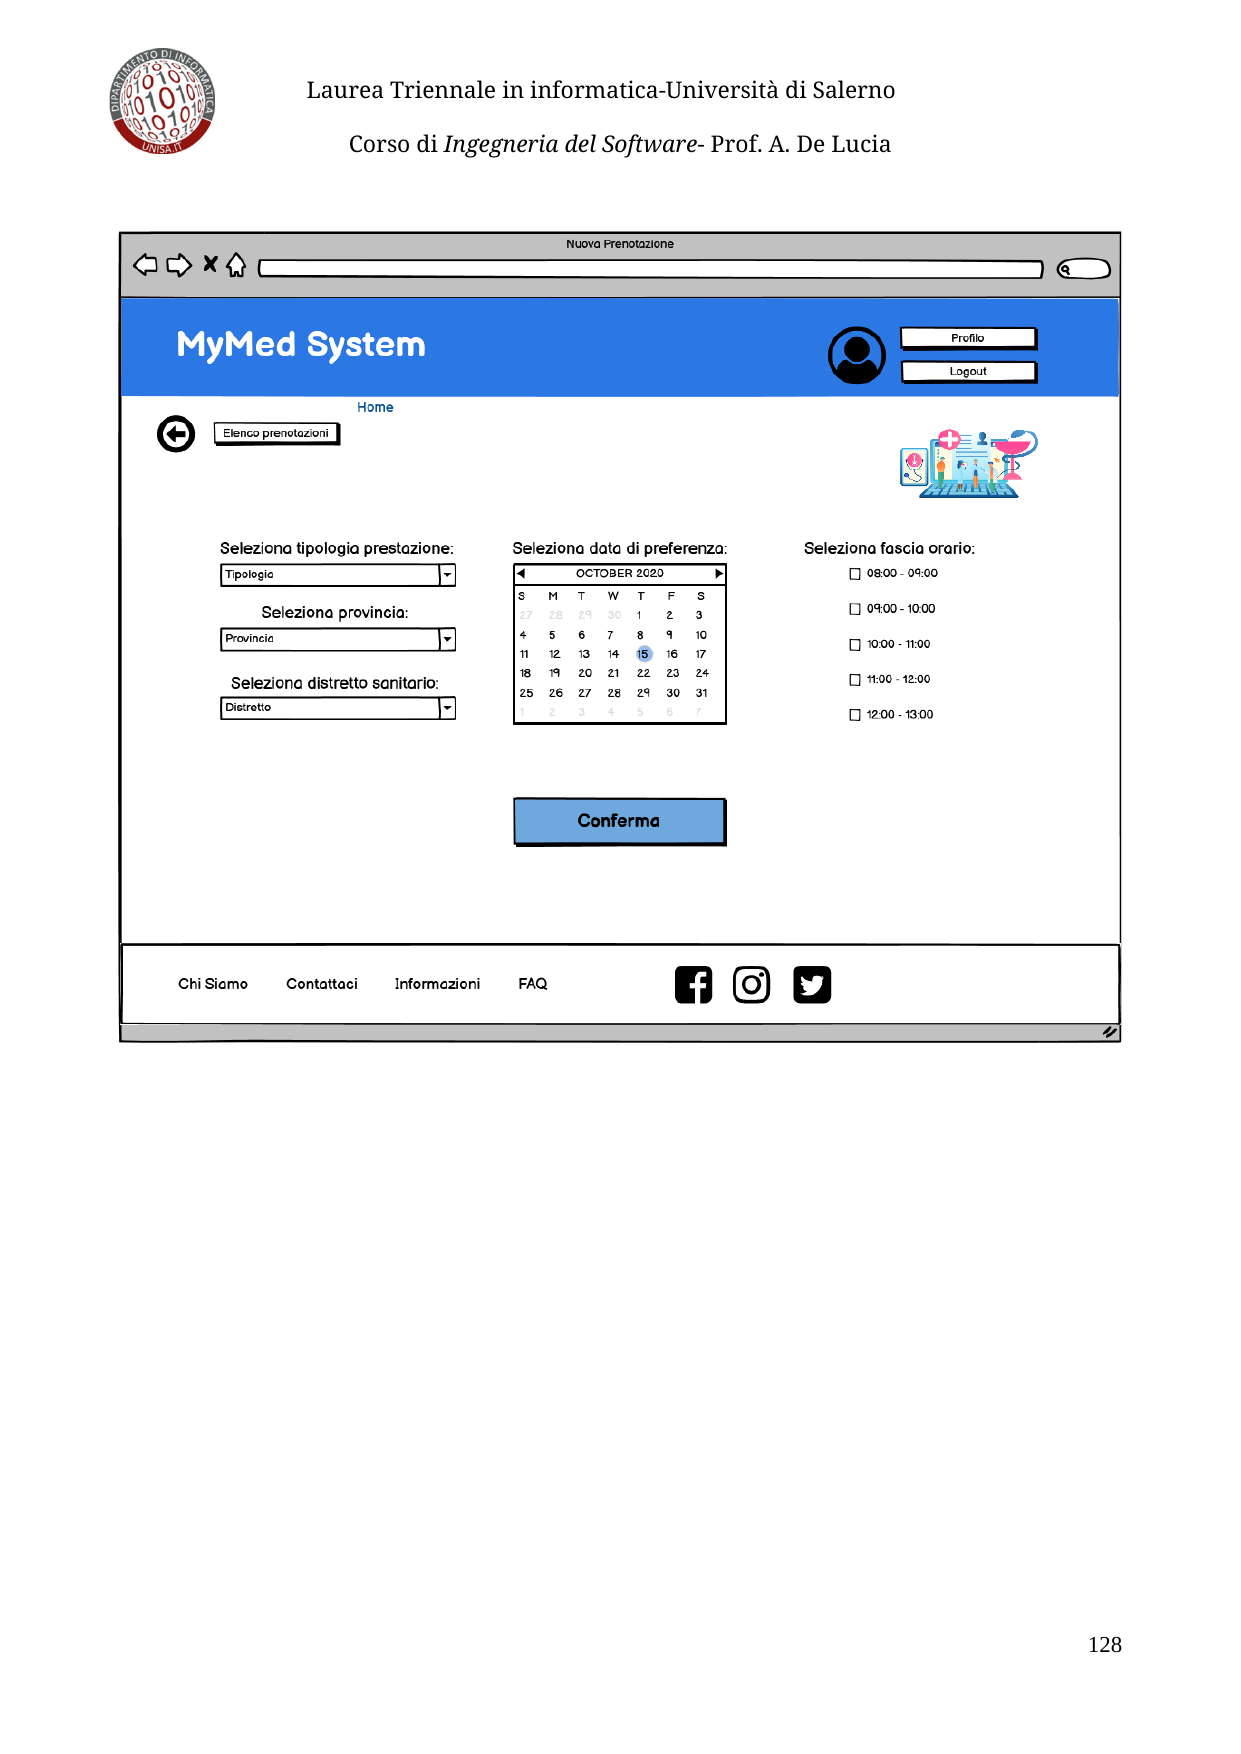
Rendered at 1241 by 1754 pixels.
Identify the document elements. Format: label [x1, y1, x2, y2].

picture [109, 48, 215, 154]
picture [118, 231, 1122, 1043]
